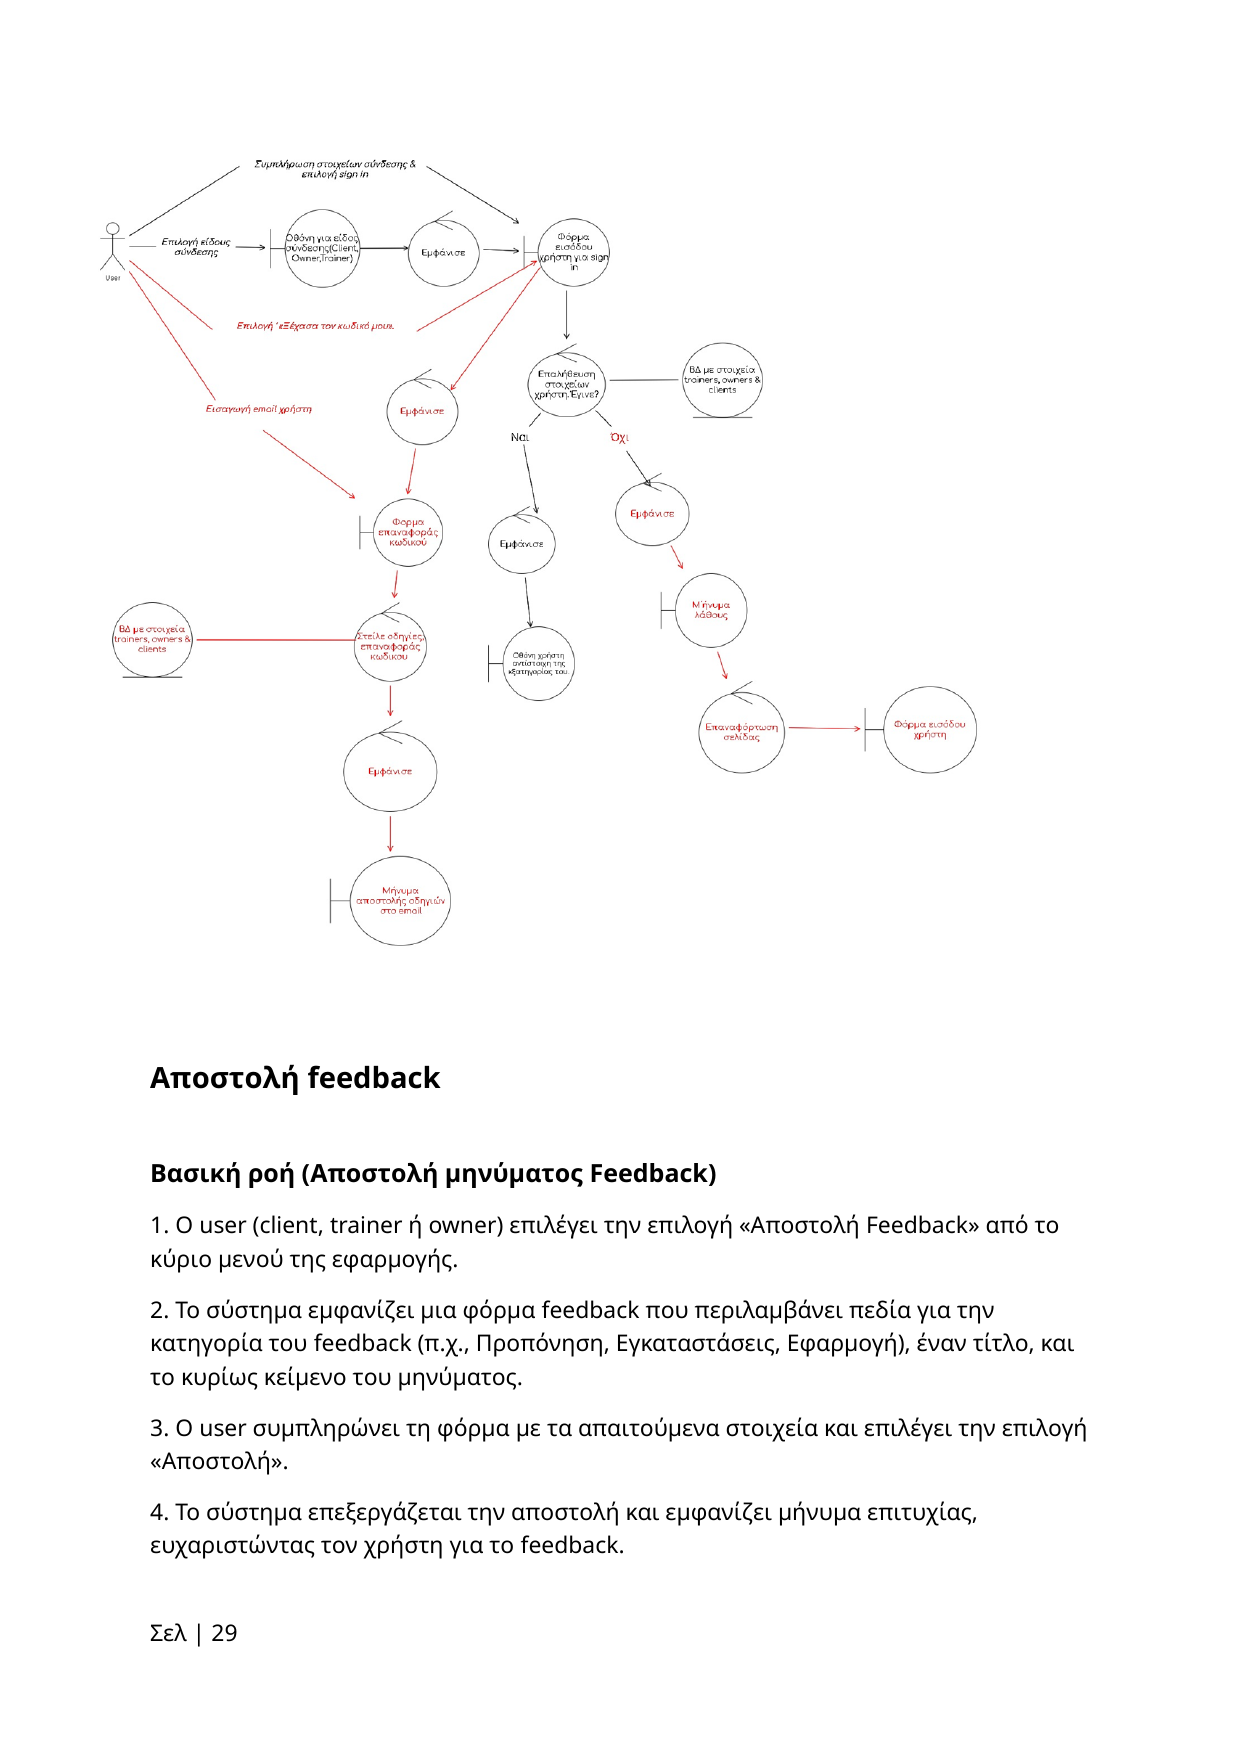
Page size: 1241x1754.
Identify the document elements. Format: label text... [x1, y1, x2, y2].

text 3. Ο user συμπληρώνει τη φόρμα με τα απαιτούμενα στοιχεία και επιλέγει την επιλογή «Αποστολή». [150, 1411, 1090, 1476]
text 2. Το σύστημα εμφανίζει μια φόρμα feedback που περιλαμβάνει πεδία για την κατηγορία του feedback (π.χ., Προπόνηση, Εγκαταστάσεις, Εφαρμογή), έναν τίτλο, και το κυρίως κείμενο του μηνύματος. [150, 1293, 1090, 1392]
subtitle Αποστολή feedback [150, 1057, 1090, 1097]
text Βασική ροή (Αποστολή μηνύματος Feedback) [150, 1156, 1090, 1190]
text 4. Το σύστημα επεξεργάζεται την αποστολή και εμφανίζει μήνυμα επιτυχίας, ευχαριστώντας τον χρήστη για το feedback. [150, 1496, 1090, 1561]
text 1. Ο user (client, trainer ή owner) επιλέγει την επιλογή «Αποστολή Feedback» από το κύριο μενού της εφαρμογής. [150, 1209, 1090, 1274]
picture [85, 150, 982, 951]
